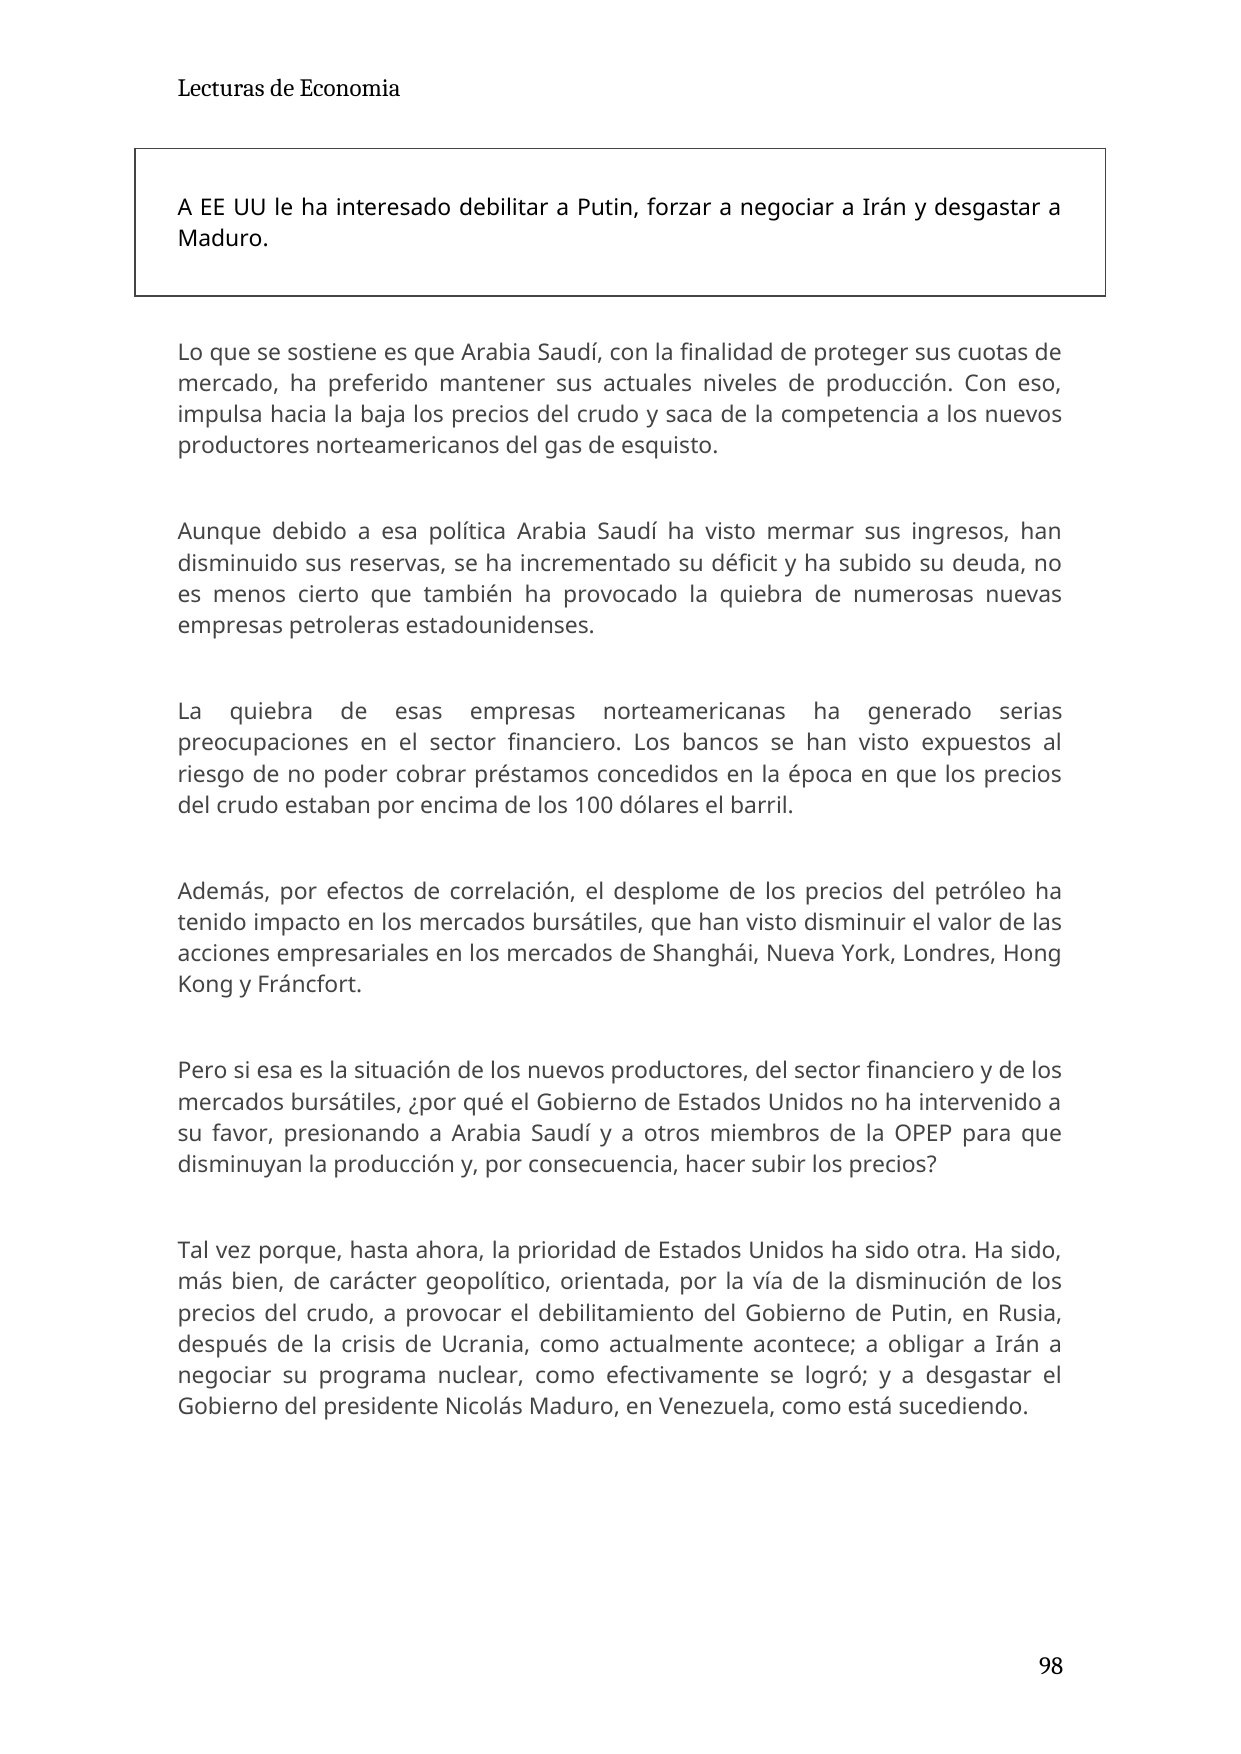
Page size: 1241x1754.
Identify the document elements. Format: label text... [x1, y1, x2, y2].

text A EE UU le ha interesado debilitar a Putin, forzar a negociar a Irán y desgastar a Maduro. [136, 149, 1105, 295]
text Aunque debido a esa política Arabia Saudí ha visto mermar sus ingresos, han disminuido sus reservas, se ha incrementado su déficit y ha subido su deuda, no es menos cierto que también ha provocado la quiebra de numerosas nuevas empresas petroleras estadounidenses. [177, 515, 1063, 640]
text La quiebra de esas empresas norteamericanas ha generado serias preocupaciones en el sector financiero. Los bancos se han visto expuestos al riesgo de no poder cobrar préstamos concedidos en la época en que los precios del crudo estaban por encima de los 100 dólares el barril. [177, 695, 1063, 820]
text Tal vez porque, hasta ahora, la prioridad de Estados Unidos ha sido otra. Ha sido, más bien, de carácter geopolítico, orientada, por la vía de la disminución de los precios del crudo, a provocar el debilitamiento del Gobierno de Putin, en Rusia, después de la crisis de Ucrania, como actualmente acontece; a obligar a Irán a negociar su programa nuclear, como efectivamente se logró; y a desgastar el Gobierno del presidente Nicolás Maduro, en Venezuela, como está sucediendo. [177, 1234, 1063, 1422]
text Pero si esa es la situación de los nuevos productores, del sector financiero y de los mercados bursátiles, ¿por qué el Gobierno de Estados Unidos no ha intervenido a su favor, presionando a Arabia Saudí y a otros miembros de la OPEP para que disminuyan la producción y, por consecuencia, hacer subir los precios? [177, 1054, 1063, 1179]
text Lo que se sostiene es que Arabia Saudí, con la finalidad de proteger sus cuotas de mercado, ha preferido mantener sus actuales niveles de producción. Con eso, impulsa hacia la baja los precios del crudo y saca de la competencia a los nuevos productores norteamericanos del gas de esquisto. [177, 336, 1063, 461]
text Además, por efectos de correlación, el desplome de los precios del petróleo ha tenido impacto en los mercados bursátiles, que han visto disminuir el valor de las acciones empresariales en los mercados de Shanghái, Nueva York, Londres, Hong Kong y Fráncfort. [177, 875, 1063, 1000]
